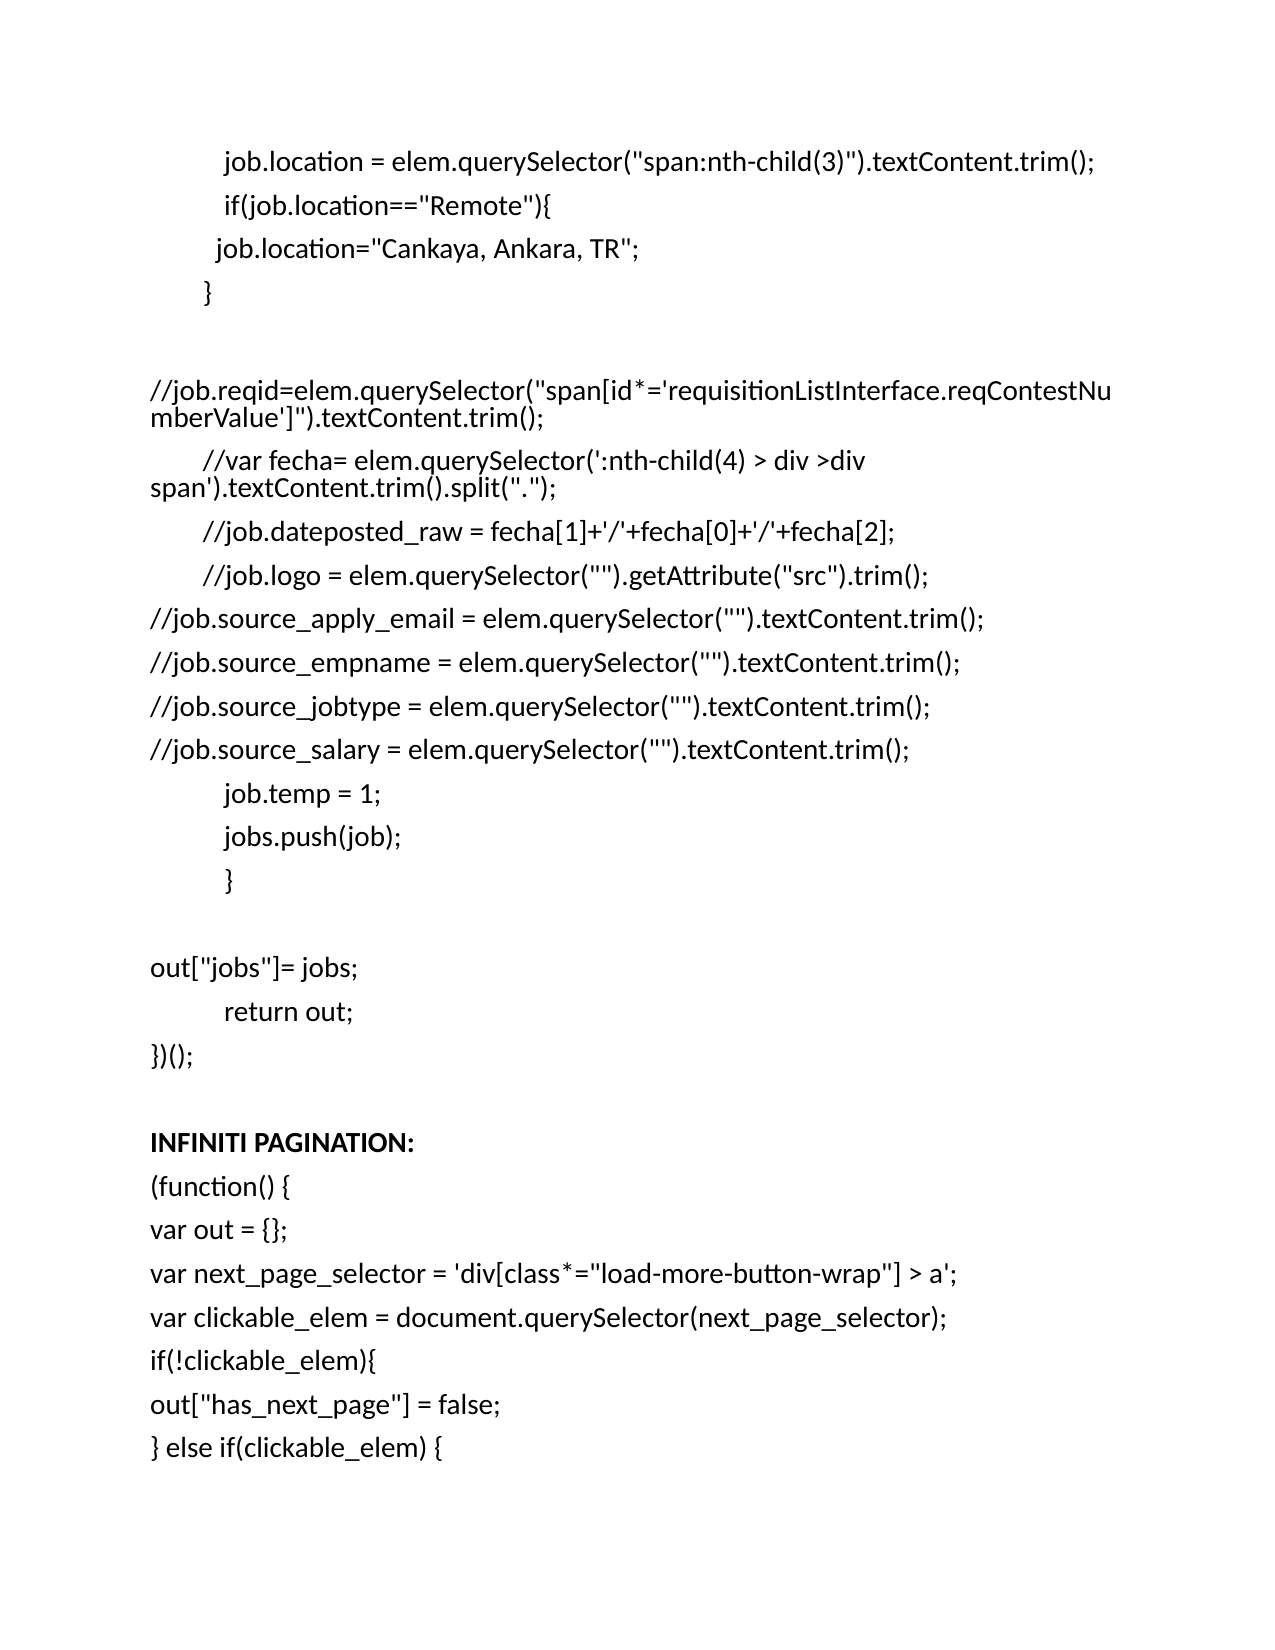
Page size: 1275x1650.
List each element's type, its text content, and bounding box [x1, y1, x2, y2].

text } [150, 281, 1125, 308]
text INFINITI PAGINATION: [150, 1131, 1125, 1158]
text //job.source_empname = elem.querySelector("").textContent.trim(); [150, 651, 1125, 678]
text var clickable_elem = document.querySelector(next_page_selector); [150, 1305, 1125, 1332]
text job.temp = 1; [150, 782, 1125, 809]
text //var fecha= elem.querySelector(':nth-child(4) > div >div span').textContent.trim().split("."); [150, 449, 1125, 503]
text } else if(clickable_elem) { [150, 1436, 1125, 1463]
text out["jobs"]= jobs; [150, 956, 1125, 983]
text var out = {}; [150, 1218, 1125, 1245]
text var next_page_selector = 'div[class*="load-more-button-wrap"] > a'; [150, 1262, 1125, 1289]
text })(); [150, 1043, 1125, 1071]
text //job.dateposted_raw = fecha[1]+'/'+fecha[0]+'/'+fecha[2]; [150, 520, 1125, 547]
text return out; [150, 1000, 1125, 1027]
text job.location = elem.querySelector("span:nth-child(3)").textContent.trim(); [150, 150, 1125, 177]
text //job.source_salary = elem.querySelector("").textContent.trim(); [150, 738, 1125, 765]
text } [150, 869, 1125, 896]
text if(!clickable_elem){ [150, 1349, 1125, 1376]
text //job.reqid=elem.querySelector("span[id*='requisitionListInterface.reqContestNumberValue']").textContent.trim(); [150, 324, 1125, 432]
text //job.logo = elem.querySelector("").getAttribute("src").trim(); [150, 563, 1125, 590]
text jobs.push(job); [150, 825, 1125, 852]
text out["has_next_page"] = false; [150, 1393, 1125, 1420]
text job.location="Cankaya, Ankara, TR"; [150, 237, 1125, 264]
text //job.source_apply_email = elem.querySelector("").textContent.trim(); [150, 607, 1125, 634]
text (function() { [150, 1174, 1125, 1201]
text //job.source_jobtype = elem.querySelector("").textContent.trim(); [150, 694, 1125, 721]
text if(job.location=="Remote"){ [150, 194, 1125, 221]
